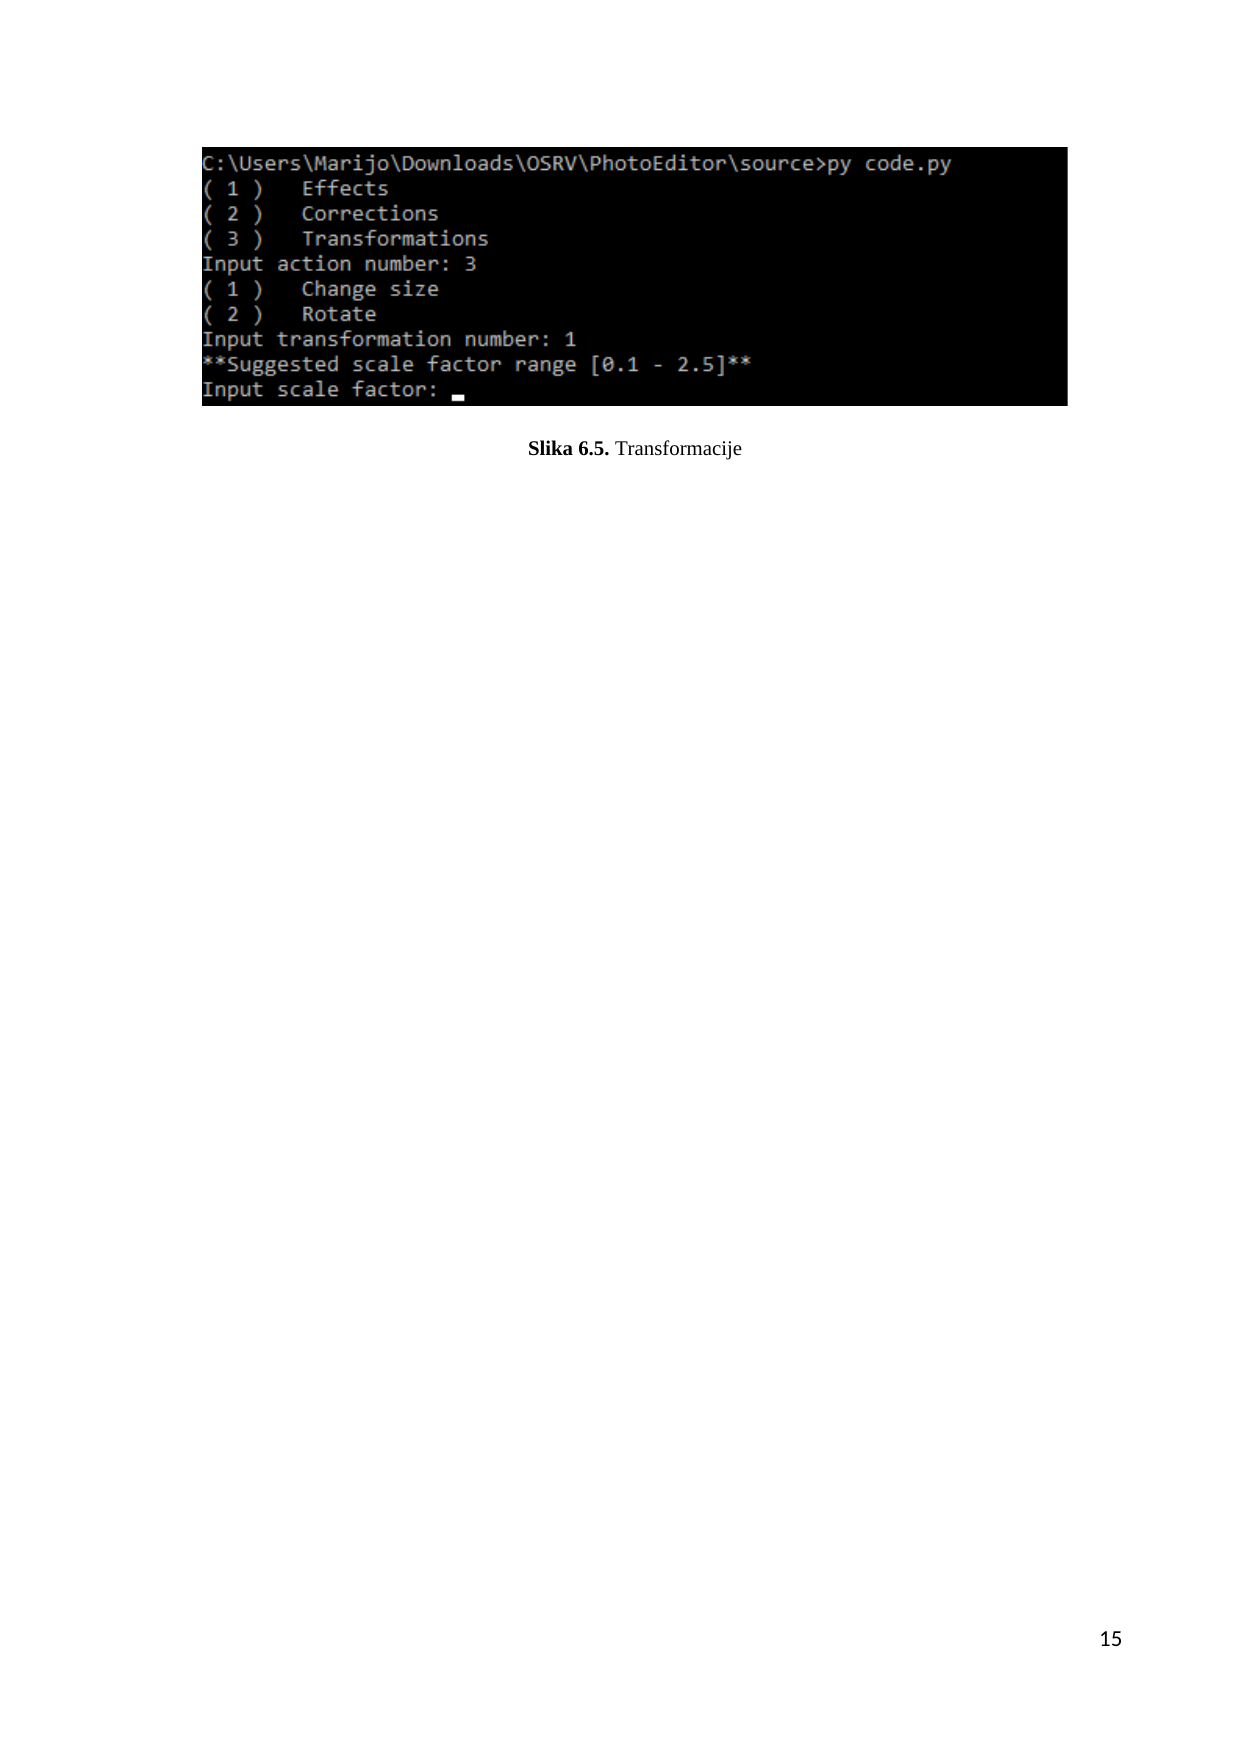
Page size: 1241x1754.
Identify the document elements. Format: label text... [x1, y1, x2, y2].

text Slika 6.5. Transformacije [148, 436, 1122, 460]
picture [202, 147, 1068, 406]
